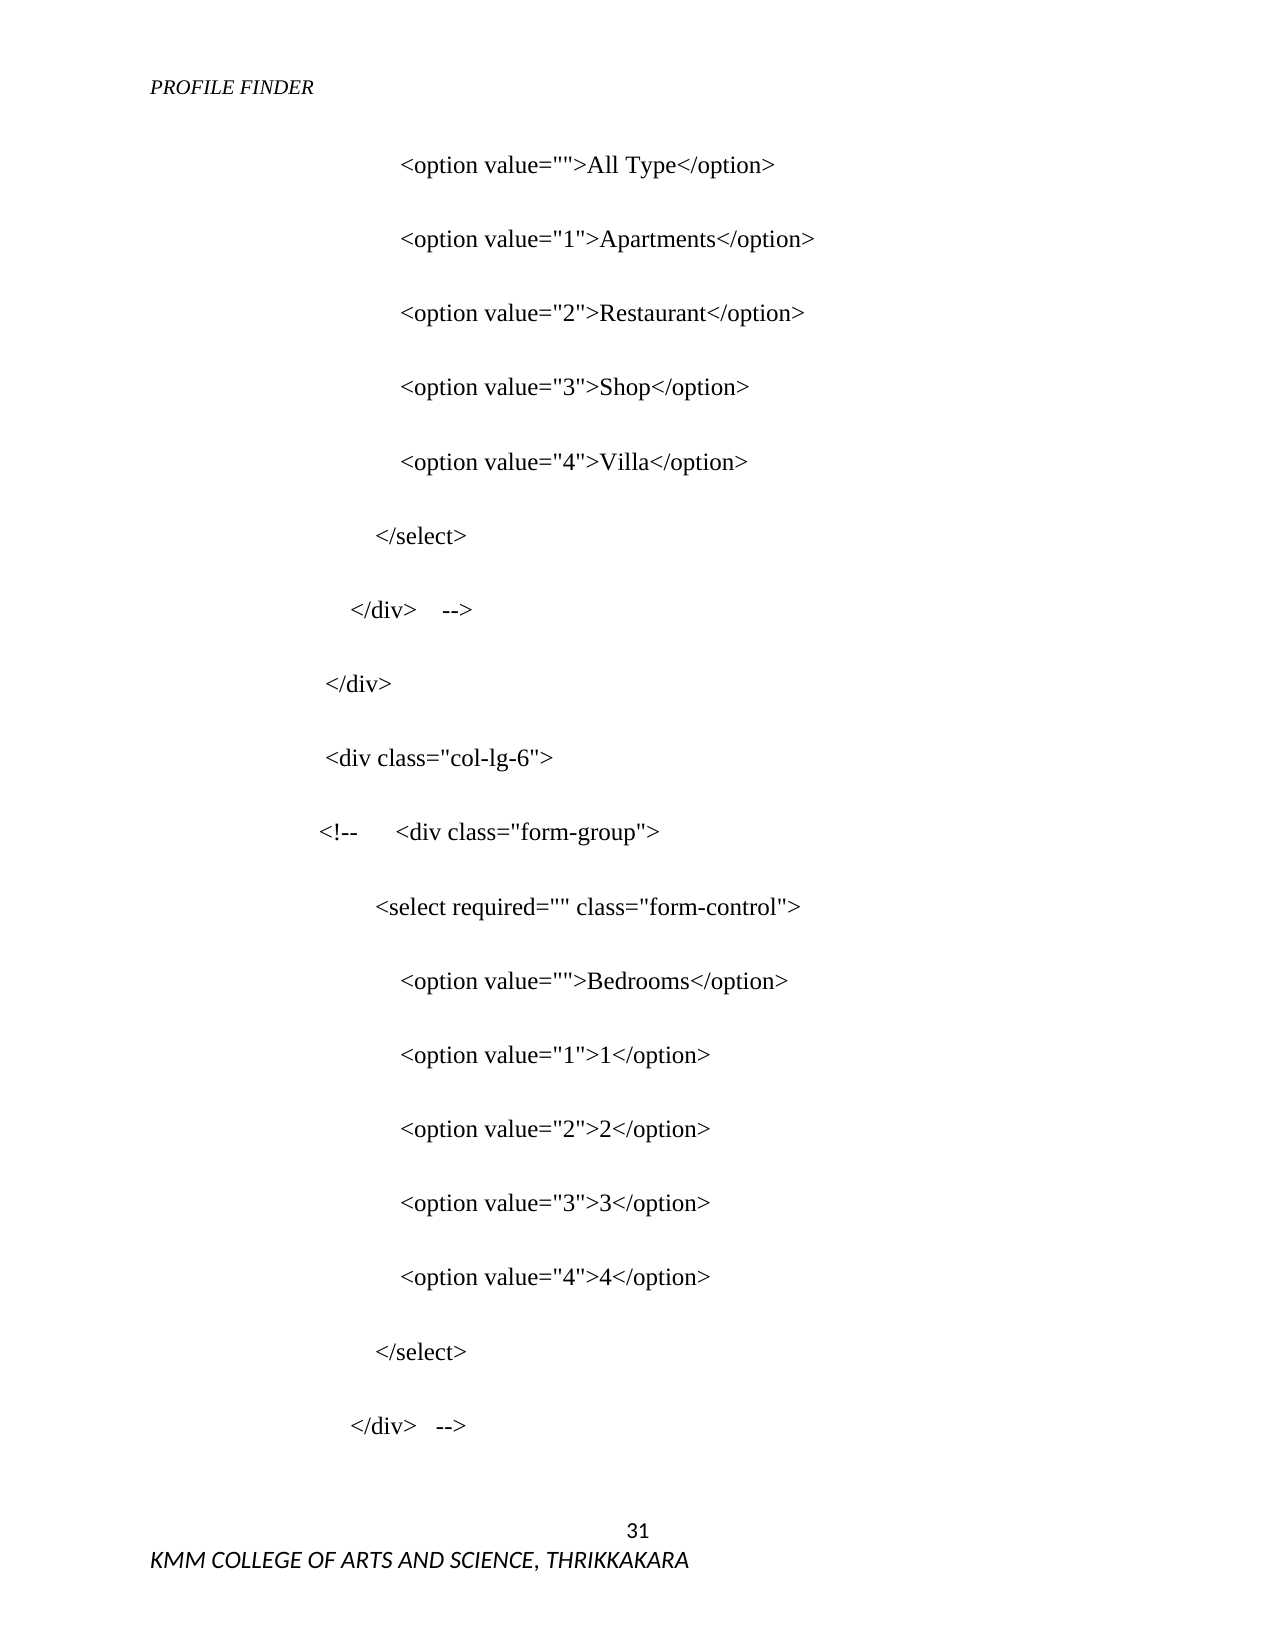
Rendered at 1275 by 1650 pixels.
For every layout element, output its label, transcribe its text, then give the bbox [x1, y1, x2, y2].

text </div> --> [150, 1411, 1125, 1439]
text </div> [150, 669, 1125, 698]
text <!-- <div class="form-group"> [150, 817, 1125, 846]
text </select> [150, 1337, 1125, 1365]
text <option value="4">4</option> [150, 1262, 1125, 1291]
text <option value="4">Villa</option> [150, 447, 1125, 475]
text <option value="">All Type</option> [150, 150, 1125, 179]
text <option value="1">1</option> [150, 1040, 1125, 1069]
text <option value="2">2</option> [150, 1114, 1125, 1143]
text <div class="col-lg-6"> [150, 743, 1125, 772]
text <option value="3">3</option> [150, 1188, 1125, 1217]
text </select> [150, 521, 1125, 549]
text </div> --> [150, 595, 1125, 624]
text <option value="2">Restaurant</option> [150, 298, 1125, 327]
text <option value="">Bedrooms</option> [150, 966, 1125, 994]
text <select required="" class="form-control"> [150, 892, 1125, 920]
text <option value="1">Apartments</option> [150, 224, 1125, 253]
text <option value="3">Shop</option> [150, 372, 1125, 401]
